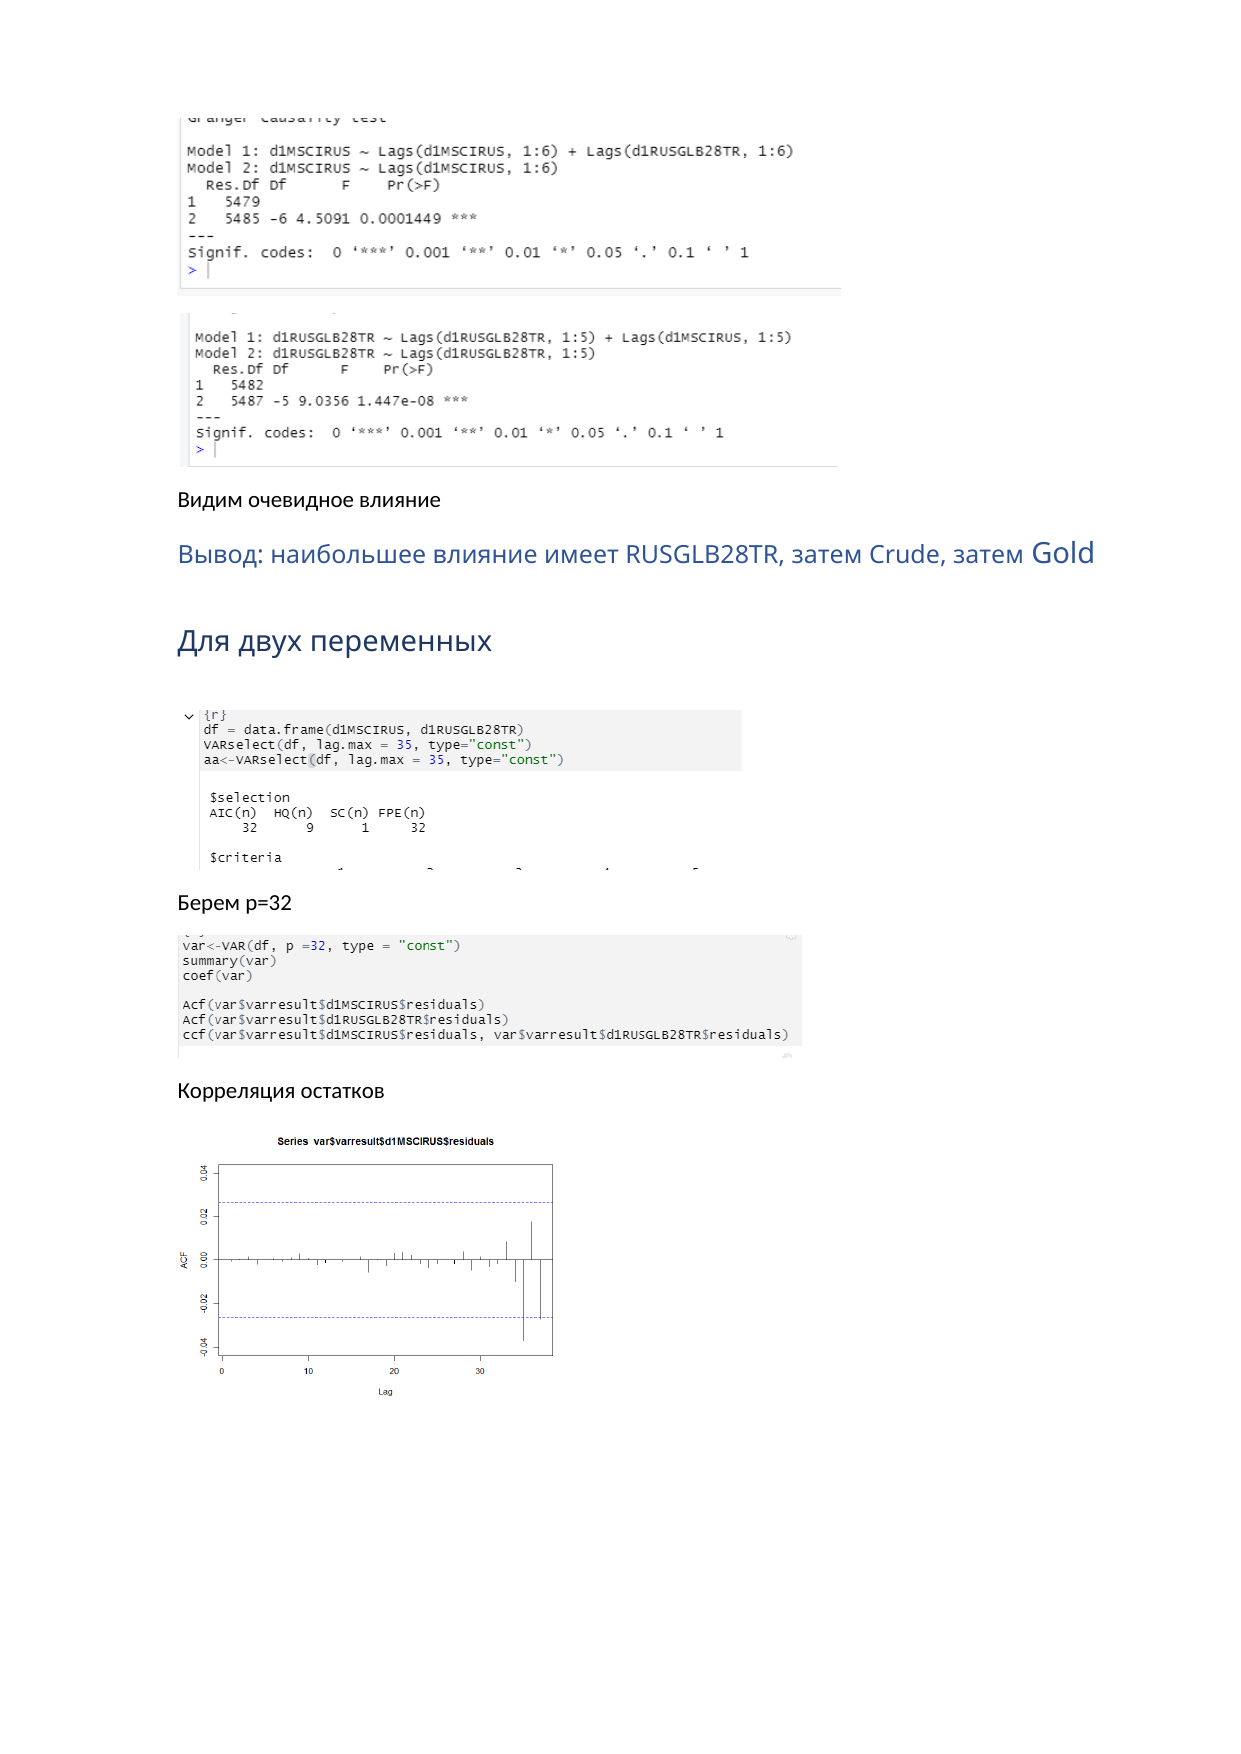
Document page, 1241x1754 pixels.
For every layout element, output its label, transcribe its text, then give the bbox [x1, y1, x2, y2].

picture [177, 1123, 574, 1407]
picture [177, 710, 742, 870]
picture [177, 118, 842, 296]
text Видим очевидное влияние [177, 486, 1152, 513]
text Берем p=32 [177, 888, 1152, 916]
picture [179, 313, 838, 467]
picture [177, 935, 803, 1058]
text Корреляция остатков [177, 1076, 1152, 1104]
subtitle Вывод: наибольшее влияние имеет RUSGLB28TR, затем Crude, затем Gold [177, 532, 1152, 572]
subtitle Для двух переменных [177, 620, 1152, 660]
